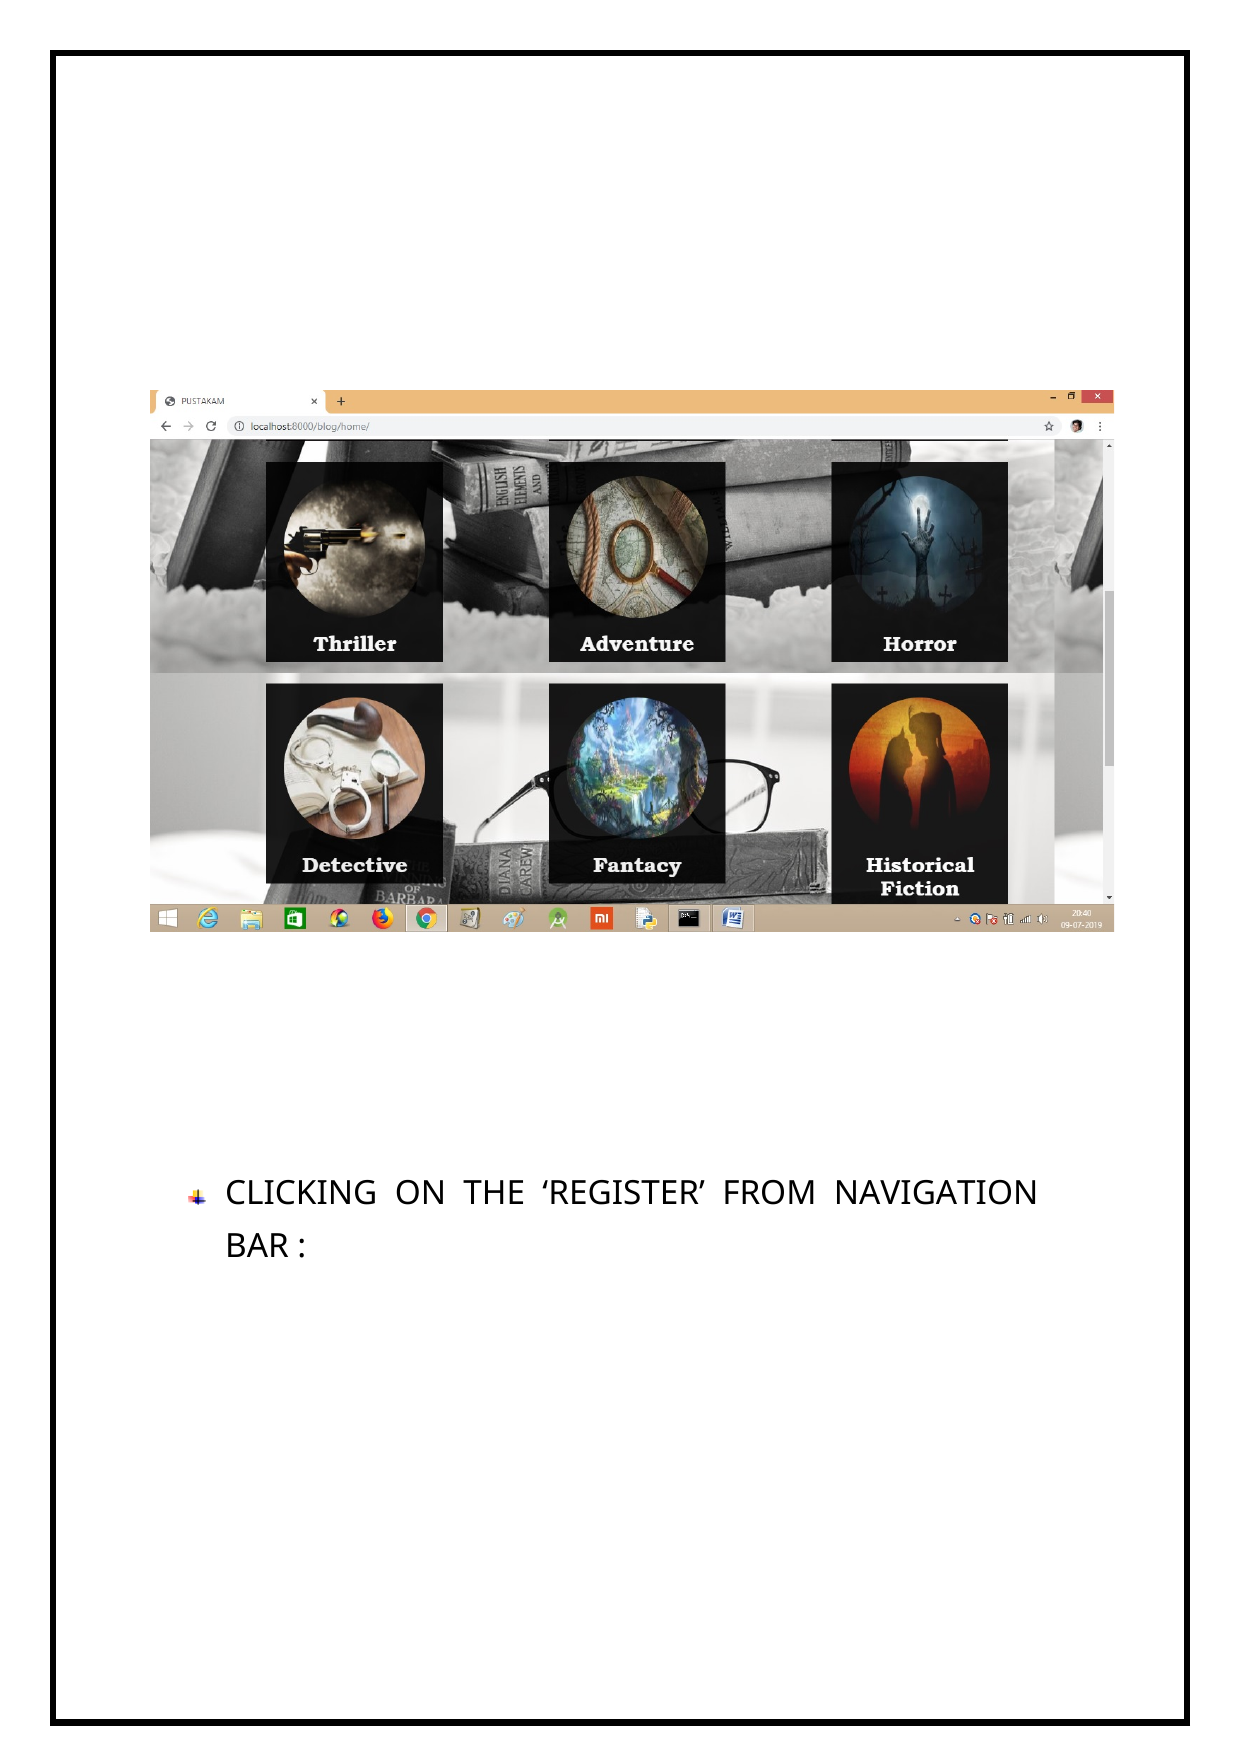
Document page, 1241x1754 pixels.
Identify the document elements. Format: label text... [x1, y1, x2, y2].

picture [150, 390, 1115, 932]
list CLICKING ON THE ‘REGISTER’ FROM NAVIGATION BAR : [187, 1169, 1090, 1267]
picture [188, 1188, 206, 1205]
